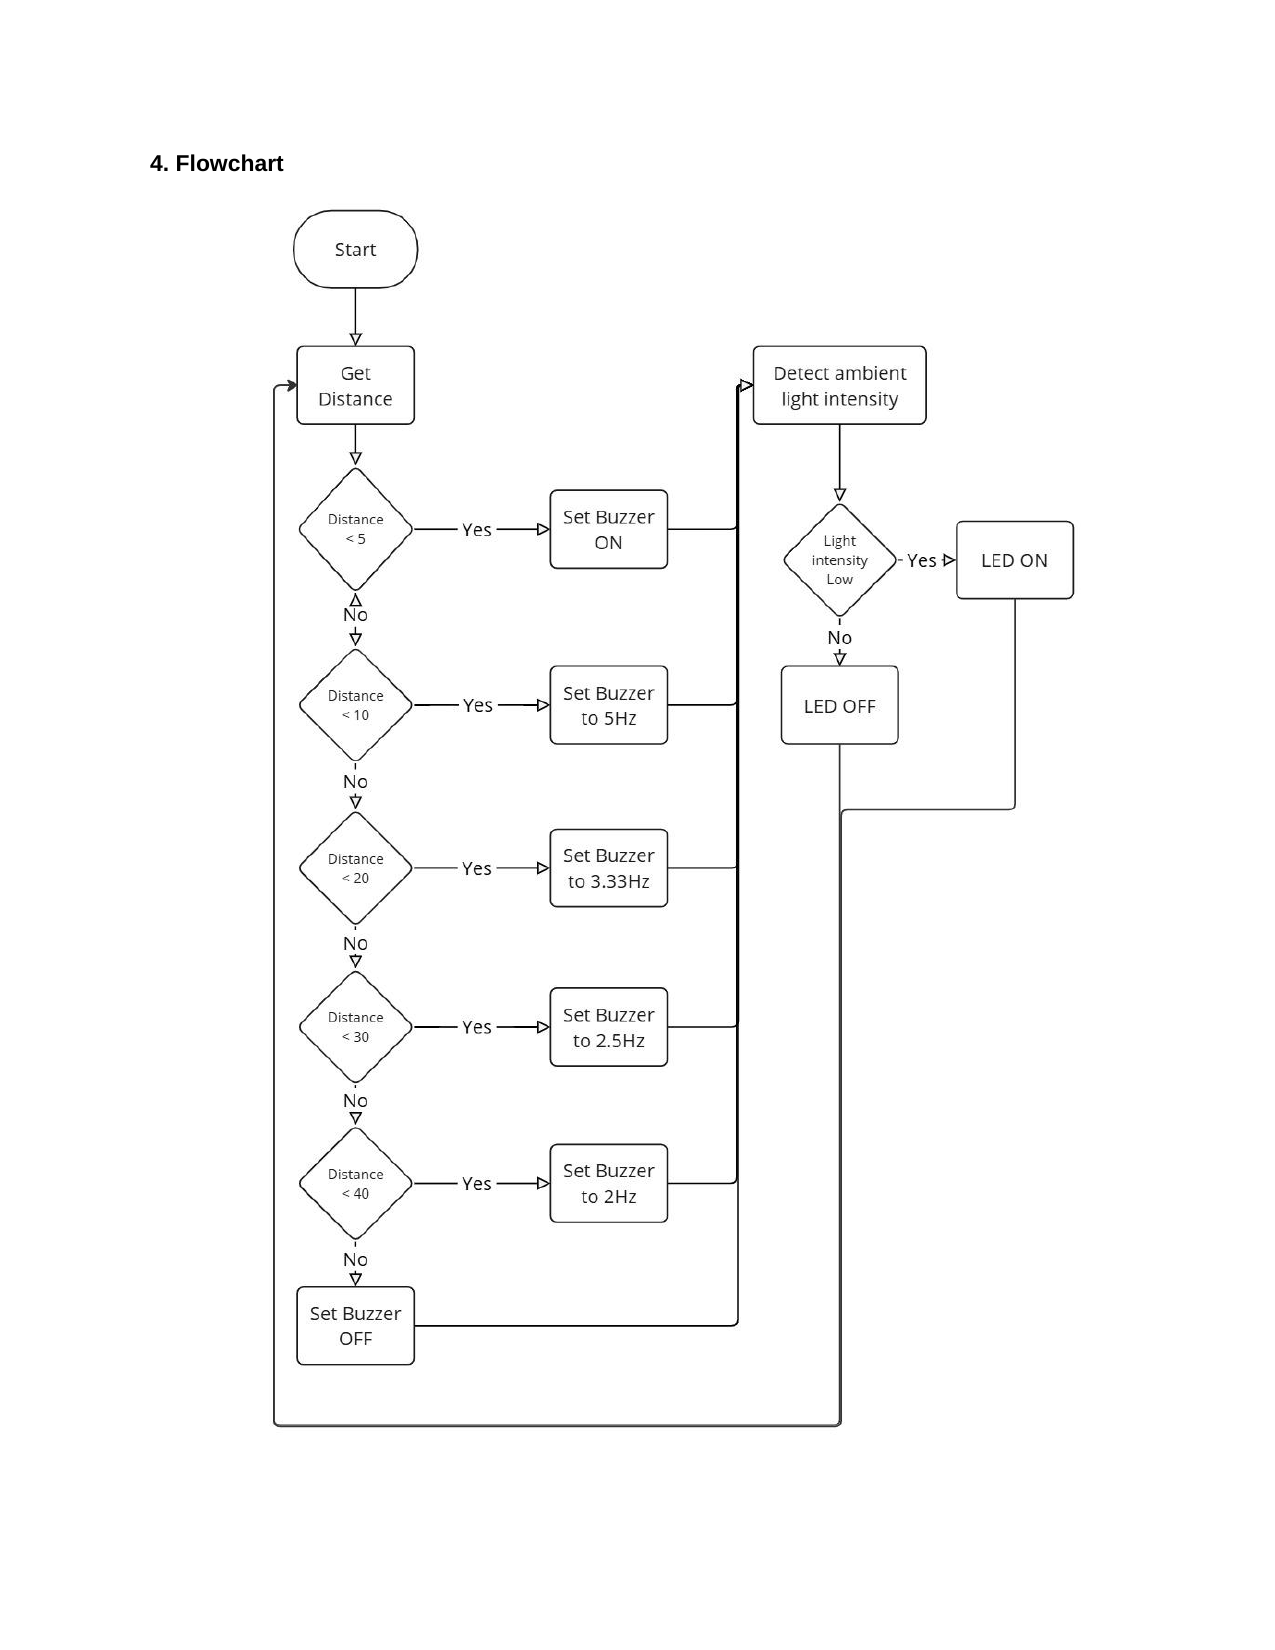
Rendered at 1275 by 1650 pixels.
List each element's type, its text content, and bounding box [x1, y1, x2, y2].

picture [150, 180, 1089, 1487]
text 4. Flowchart [150, 150, 1125, 176]
